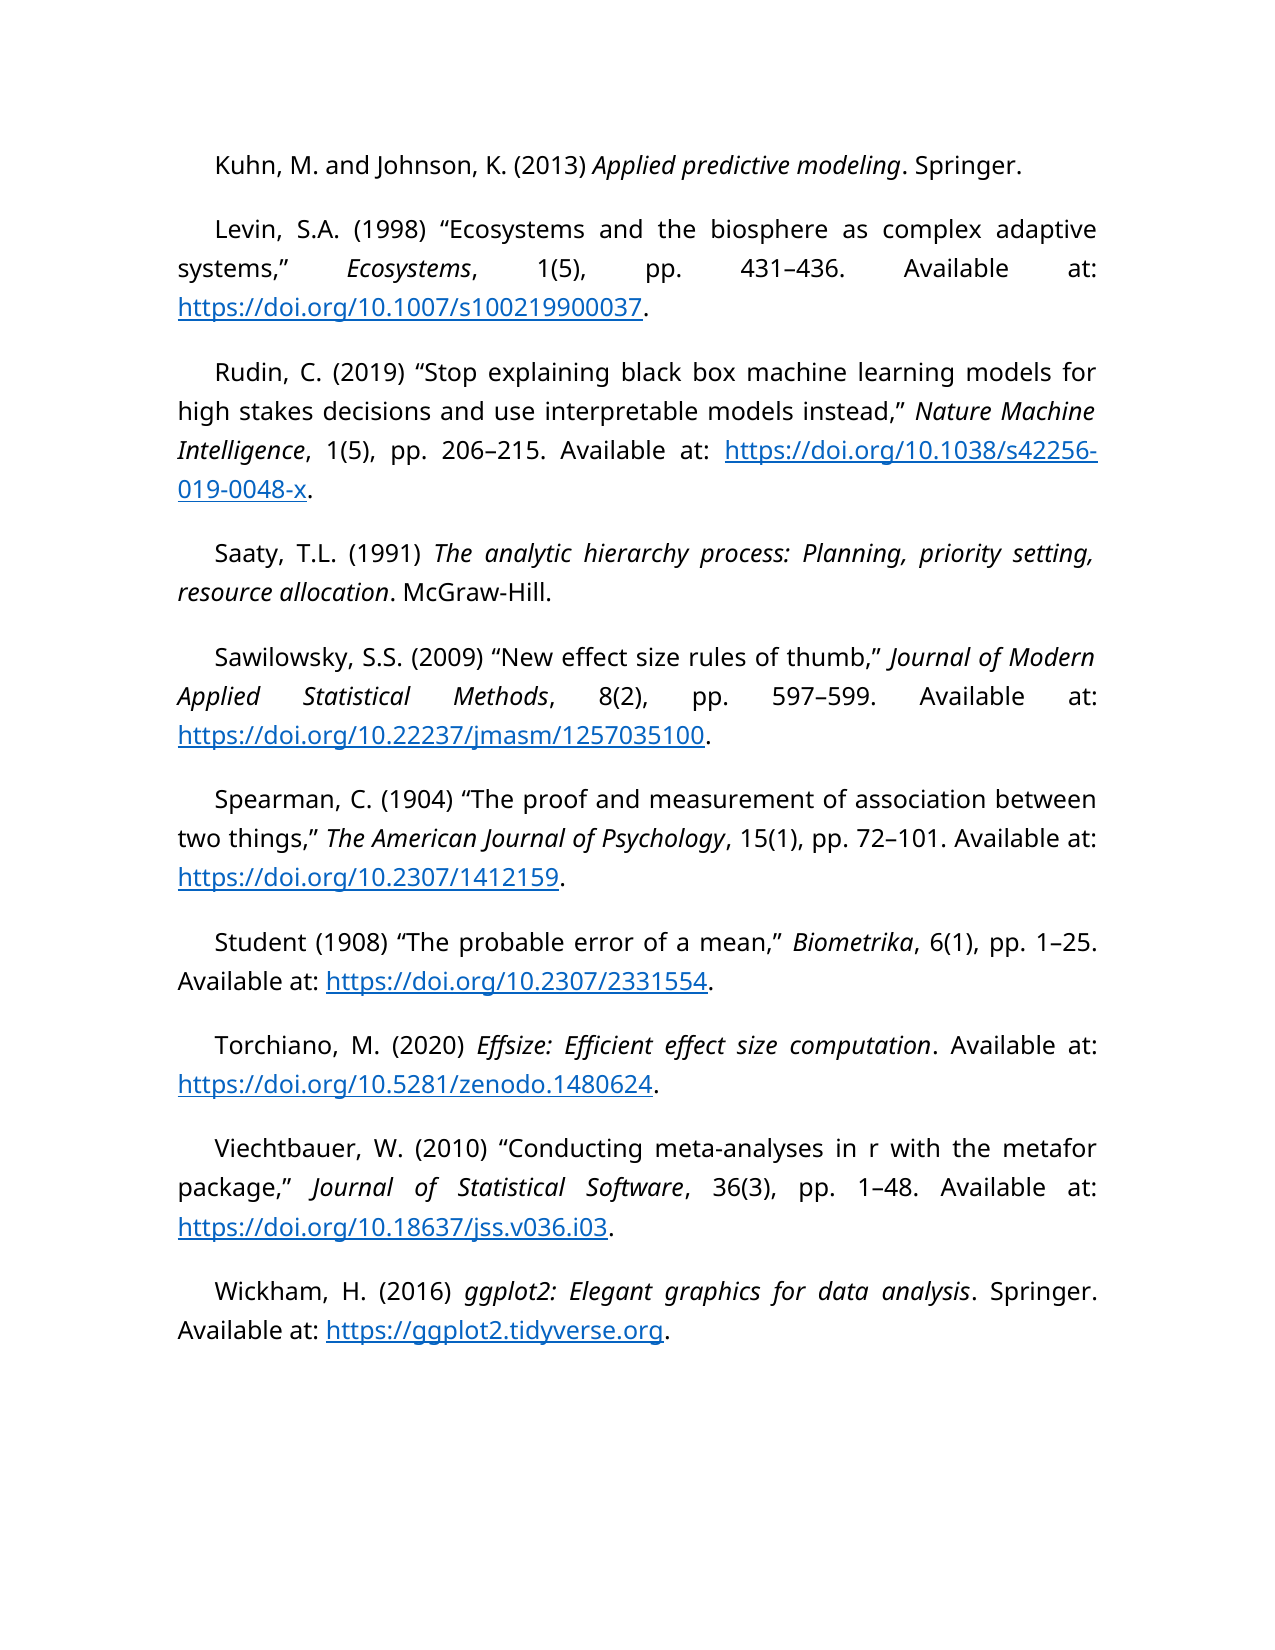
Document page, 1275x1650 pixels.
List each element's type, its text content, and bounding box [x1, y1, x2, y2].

text Saaty, T.L. (1991) The analytic hierarchy process: Planning, priority setting, resource allocation. McGraw-Hill. [177, 536, 1098, 609]
text Rudin, C. (2019) “Stop explaining black box machine learning models for high stakes decisions and use interpretable models instead,” Nature Machine Intelligence, 1(5), pp. 206–215. Available at: https://doi.org/10.1038/s42256-019-0048-x. [177, 354, 1098, 506]
text Spearman, C. (1904) “The proof and measurement of association between two things,” The American Journal of Psychology, 15(1), pp. 72–101. Available at: https://doi.org/10.2307/1412159. [177, 782, 1098, 894]
text Viechtbauer, W. (2010) “Conducting meta-analyses in r with the metafor package,” Journal of Statistical Software, 36(3), pp. 1–48. Available at: https://doi.org/10.18637/jss.v036.i03. [177, 1131, 1098, 1243]
text Student (1908) “The probable error of a mean,” Biometrika, 6(1), pp. 1–25. Available at: https://doi.org/10.2307/2331554. [177, 924, 1098, 997]
text Sawilowsky, S.S. (2009) “New effect size rules of thumb,” Journal of Modern Applied Statistical Methods, 8(2), pp. 597–599. Available at: https://doi.org/10.22237/jmasm/1257035100. [177, 639, 1098, 752]
text Levin, S.A. (1998) “Ecosystems and the biosphere as complex adaptive systems,” Ecosystems, 1(5), pp. 431–436. Available at: https://doi.org/10.1007/s100219900037. [177, 212, 1098, 324]
text Torchiano, M. (2020) Effsize: Efficient effect size computation. Available at: https://doi.org/10.5281/zenodo.1480624. [177, 1028, 1098, 1101]
text Kuhn, M. and Johnson, K. (2013) Applied predictive modeling. Springer. [177, 148, 1098, 182]
text Wickham, H. (2016) ggplot2: Elegant graphics for data analysis. Springer. Available at: https://ggplot2.tidyverse.org. [177, 1273, 1098, 1347]
